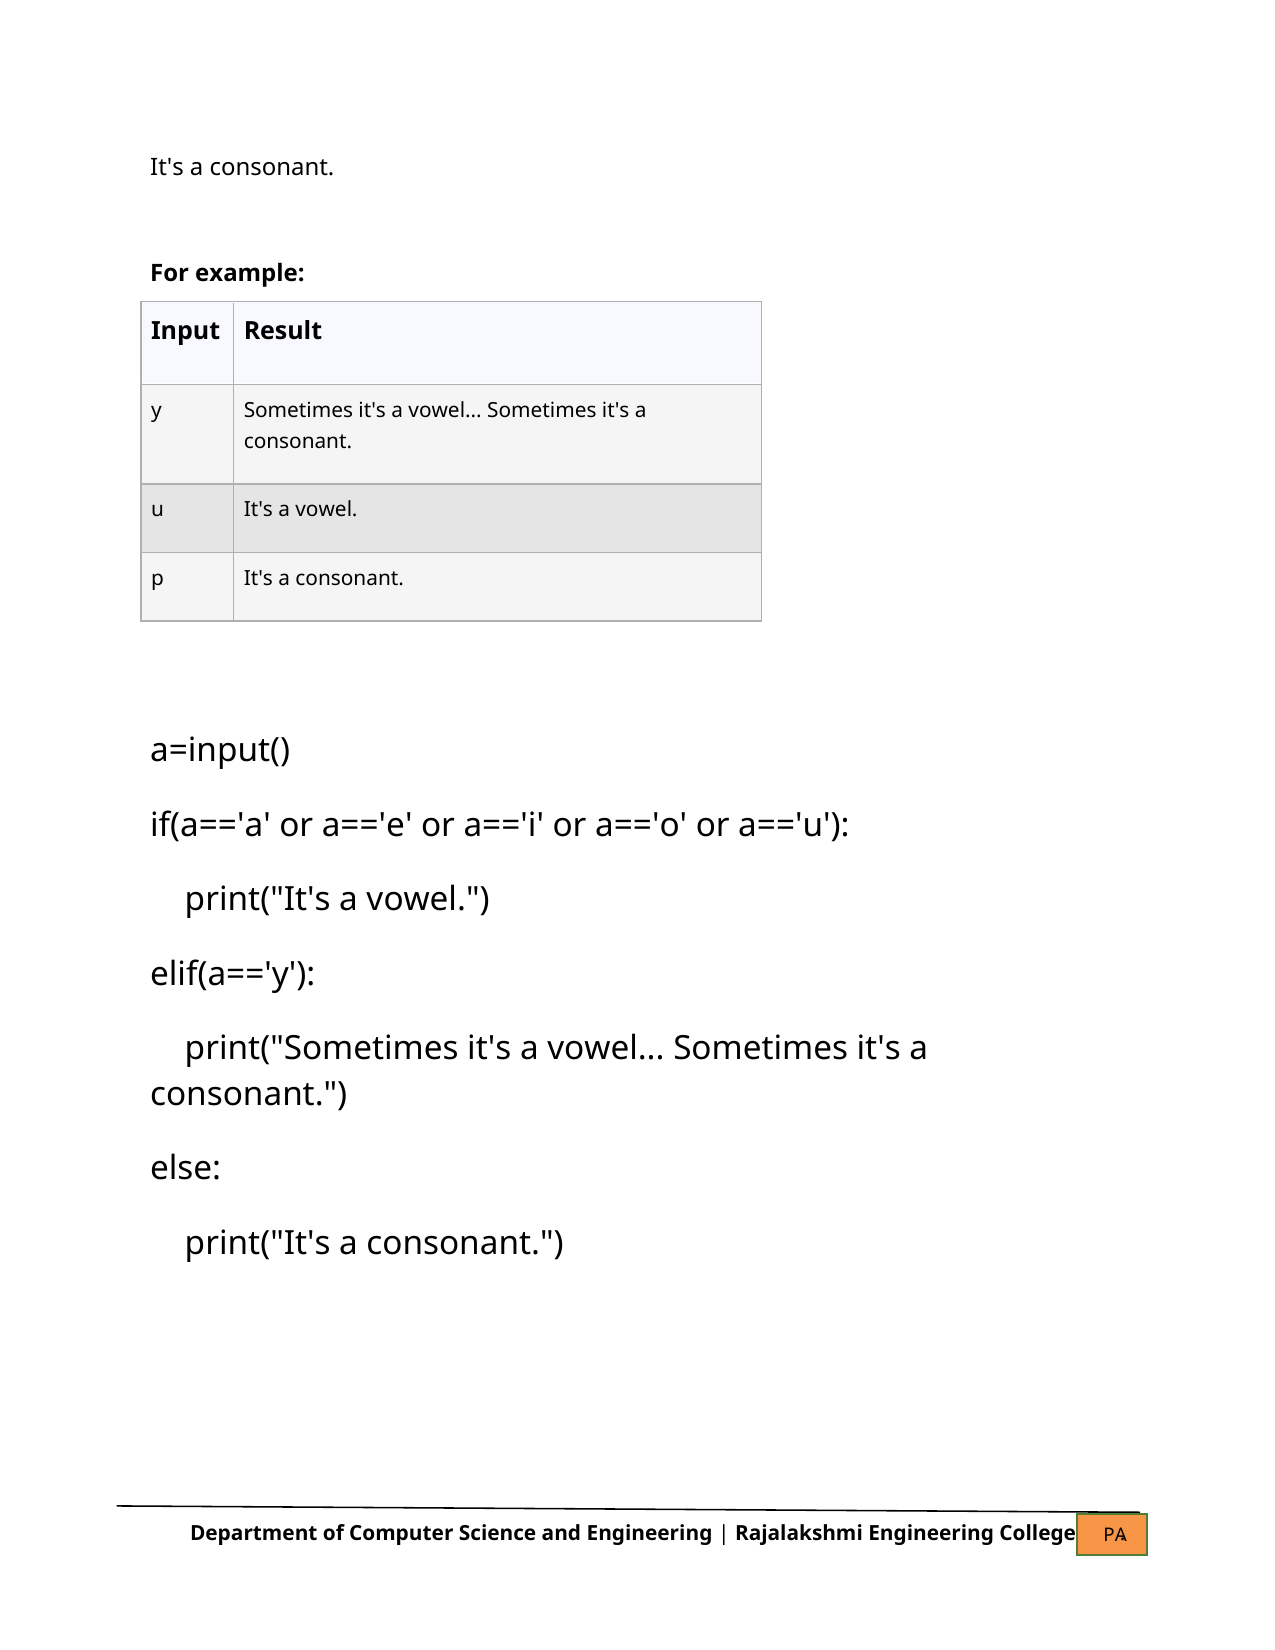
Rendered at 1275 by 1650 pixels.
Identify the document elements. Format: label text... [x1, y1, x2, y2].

text print("It's a consonant.") [150, 1219, 1125, 1264]
text print("Sometimes it's a vowel... Sometimes it's a consonant.") [150, 1024, 1125, 1115]
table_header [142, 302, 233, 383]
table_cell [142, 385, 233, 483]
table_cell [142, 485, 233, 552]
text For example: [150, 256, 1125, 288]
text if(a=='a' or a=='e' or a=='i' or a=='o' or a=='u'): [150, 800, 1125, 846]
text It's a consonant. [150, 150, 1125, 183]
text a=input() [150, 726, 1125, 771]
text print("It's a vowel.") [150, 875, 1125, 920]
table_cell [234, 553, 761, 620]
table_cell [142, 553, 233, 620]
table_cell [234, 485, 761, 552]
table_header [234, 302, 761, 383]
text else: [150, 1144, 1125, 1189]
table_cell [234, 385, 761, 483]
text elif(a=='y'): [150, 949, 1125, 995]
